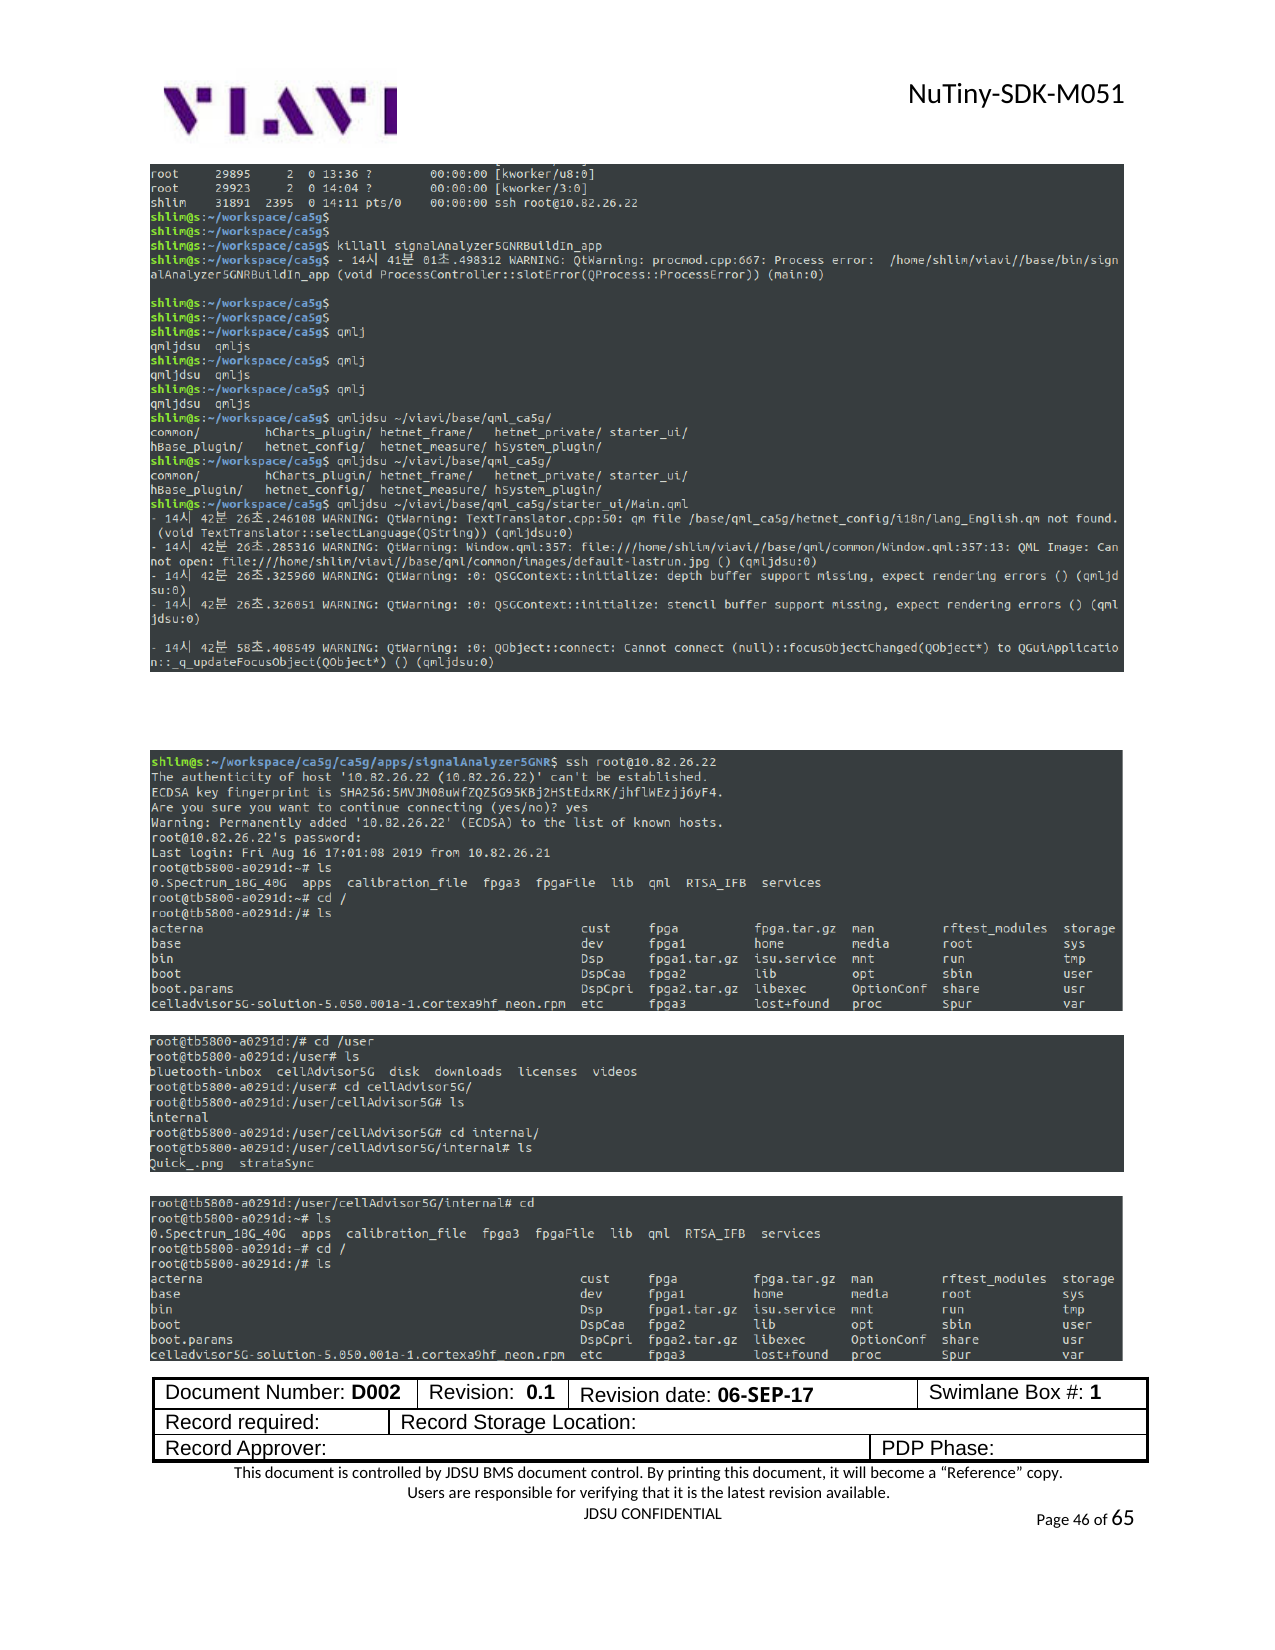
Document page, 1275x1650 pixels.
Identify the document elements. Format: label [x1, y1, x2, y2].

picture [150, 164, 1124, 672]
picture [150, 1035, 1124, 1172]
picture [162, 68, 397, 146]
picture [150, 1196, 1123, 1361]
picture [150, 750, 1123, 1011]
